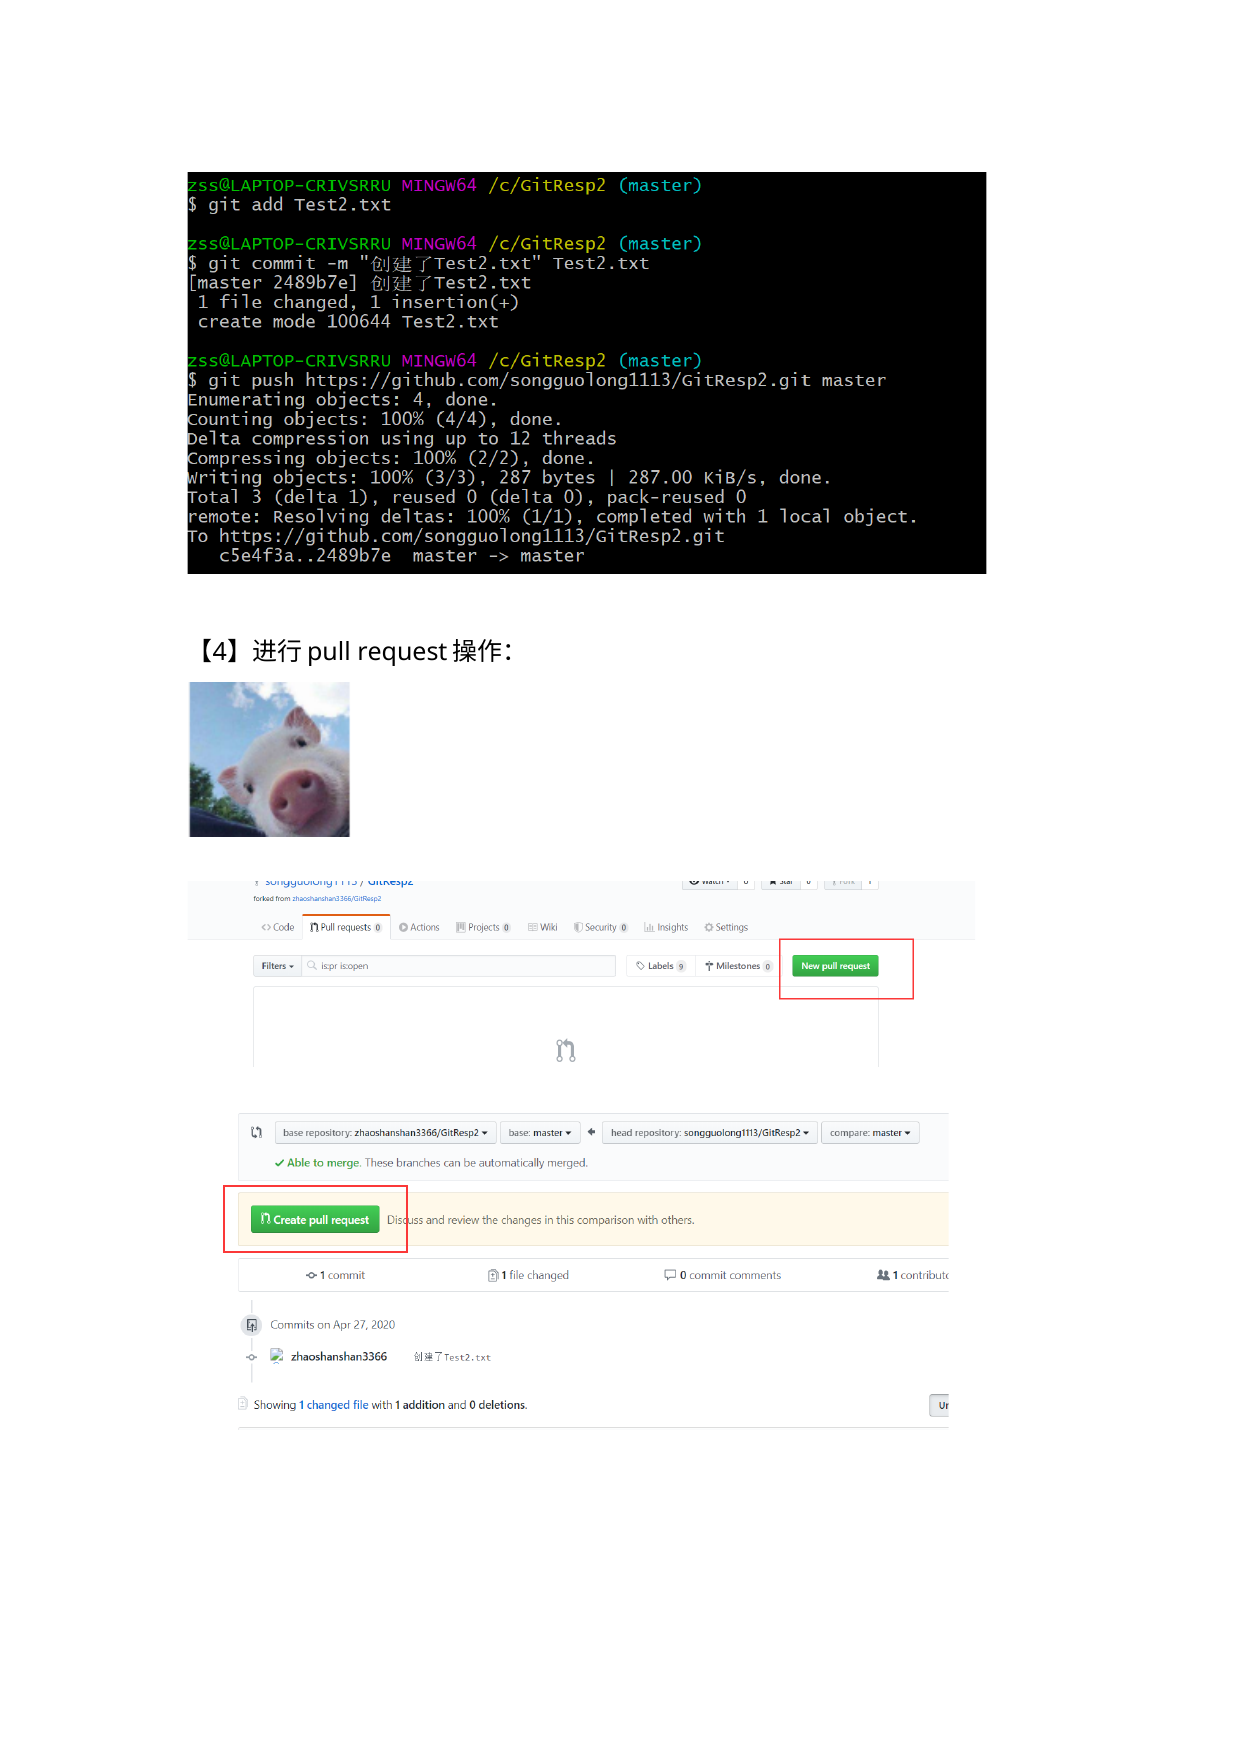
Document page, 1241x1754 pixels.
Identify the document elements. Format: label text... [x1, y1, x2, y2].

picture [187, 881, 976, 1067]
picture [187, 1104, 949, 1430]
picture [187, 682, 350, 837]
text 【4】进行pull request操作： [187, 617, 1053, 682]
picture [187, 172, 987, 574]
